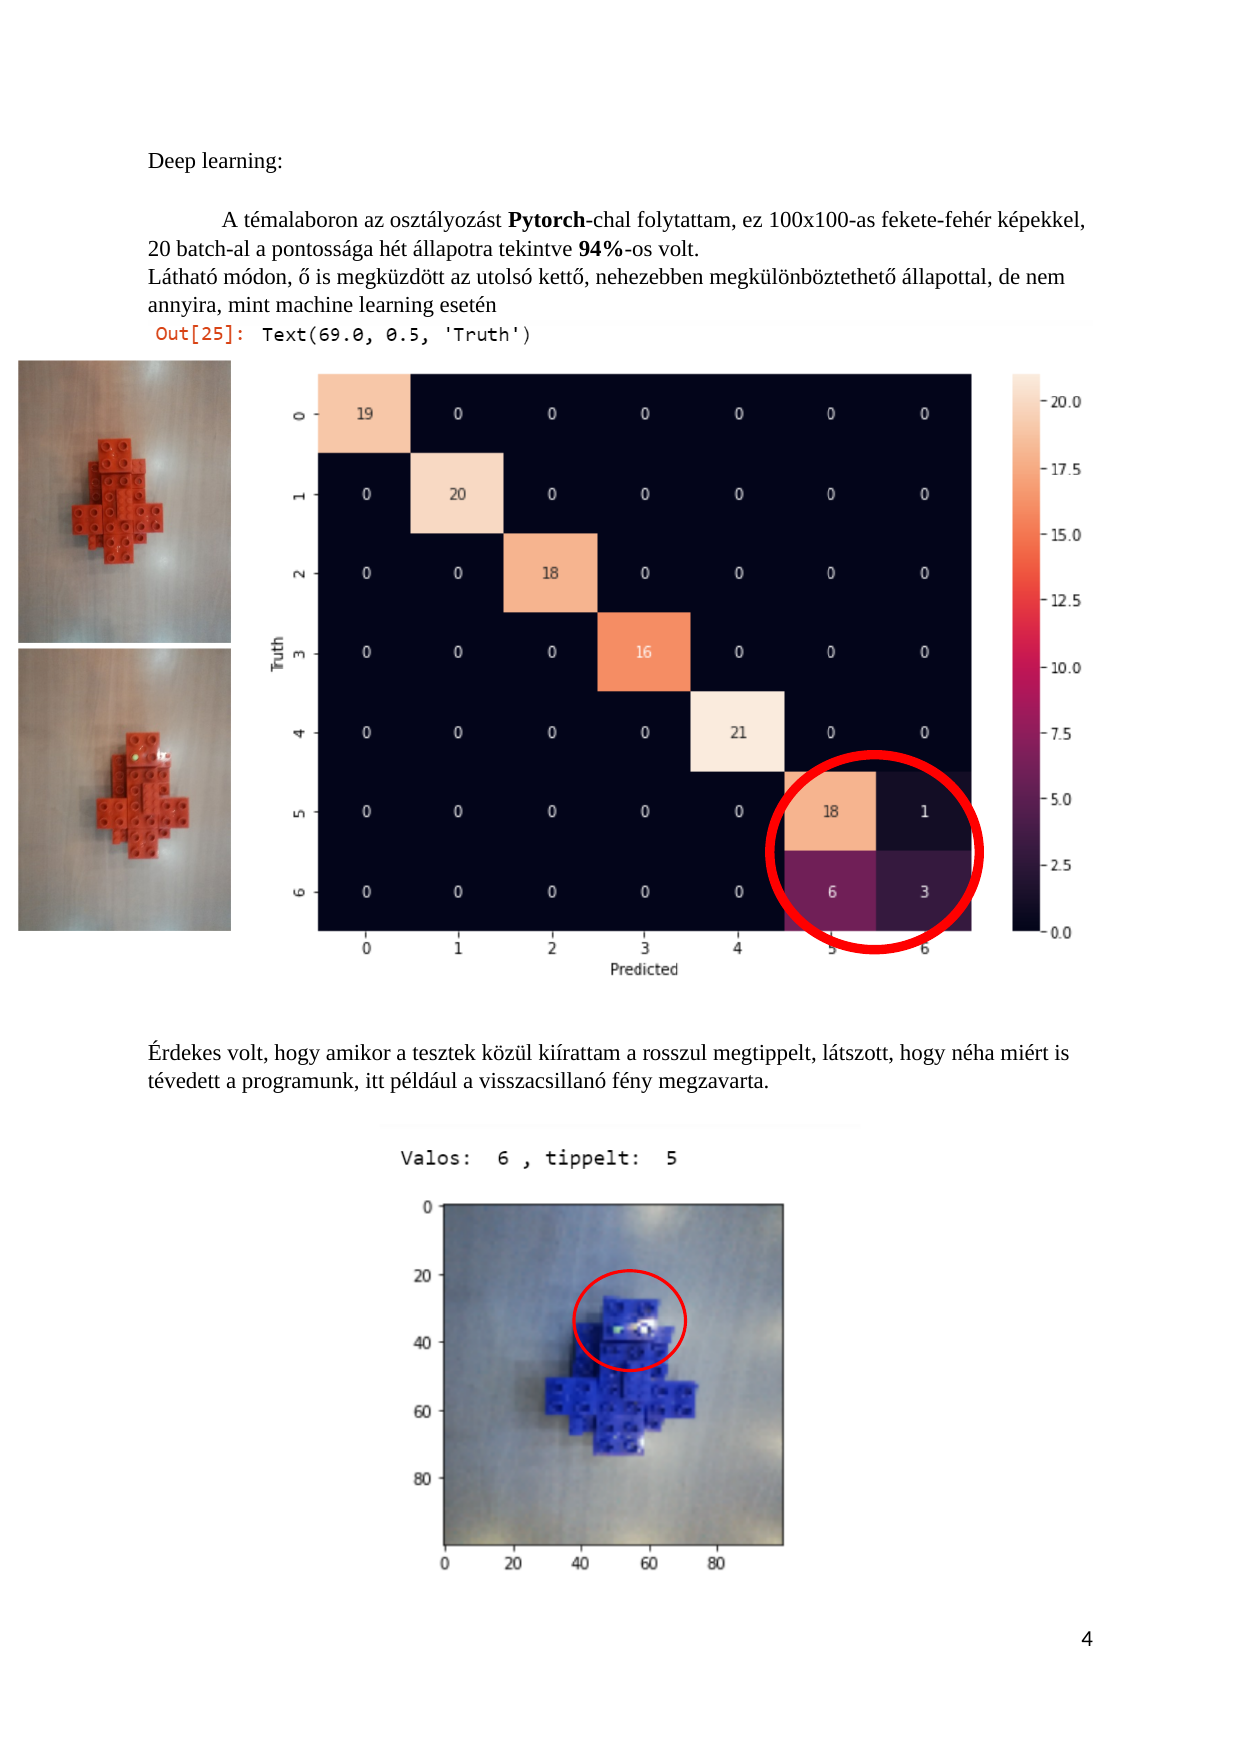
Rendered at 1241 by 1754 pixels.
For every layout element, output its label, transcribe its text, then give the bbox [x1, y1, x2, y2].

text A témalaboron az osztályozást Pytorch-chal folytattam, ez 100x100-as fekete-fehér képekkel, 20 batch-al a pontossága hét állapotra tekintve 94%-os volt. [148, 206, 1093, 261]
picture [19, 320, 1093, 980]
text Érdekes volt, hogy amikor a tesztek közül kiírattam a rosszul megtippelt, látszott, hogy néha miért is tévedett a programunk, itt például a visszacsillanó fény megzavarta. [148, 1039, 1093, 1094]
picture [379, 1124, 861, 1584]
text Deep learning: [148, 148, 1093, 174]
text Látható módon, ő is megküzdött az utolsó kettő, nehezebben megkülönböztethető állapottal, de nem annyira, mint machine learning esetén [148, 263, 1093, 318]
